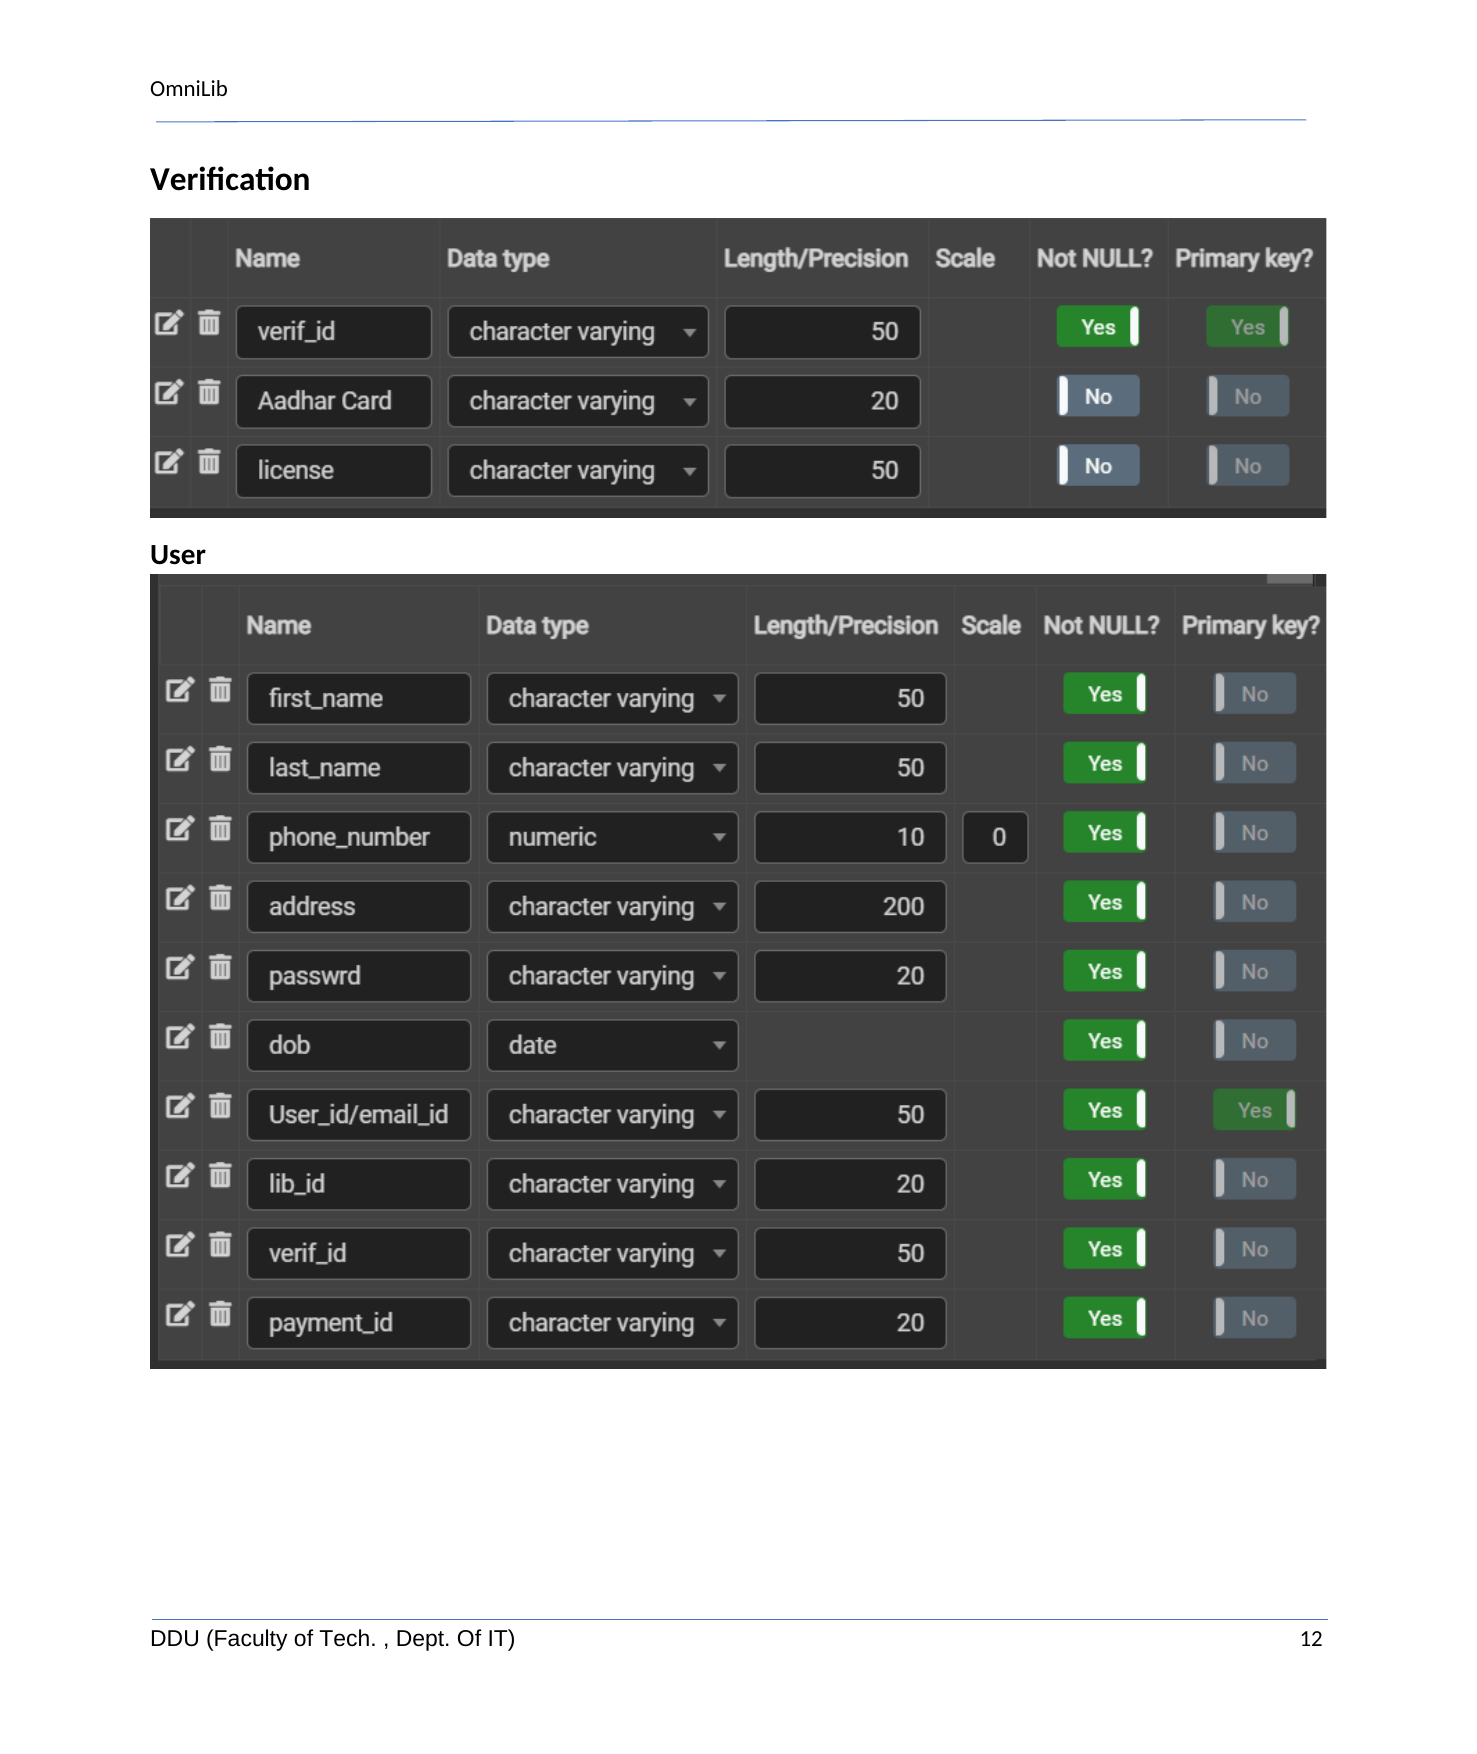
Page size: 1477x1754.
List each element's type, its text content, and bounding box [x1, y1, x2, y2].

picture [150, 574, 1327, 1369]
picture [150, 218, 1327, 518]
text Verification [150, 158, 1326, 199]
text User [150, 536, 1326, 574]
